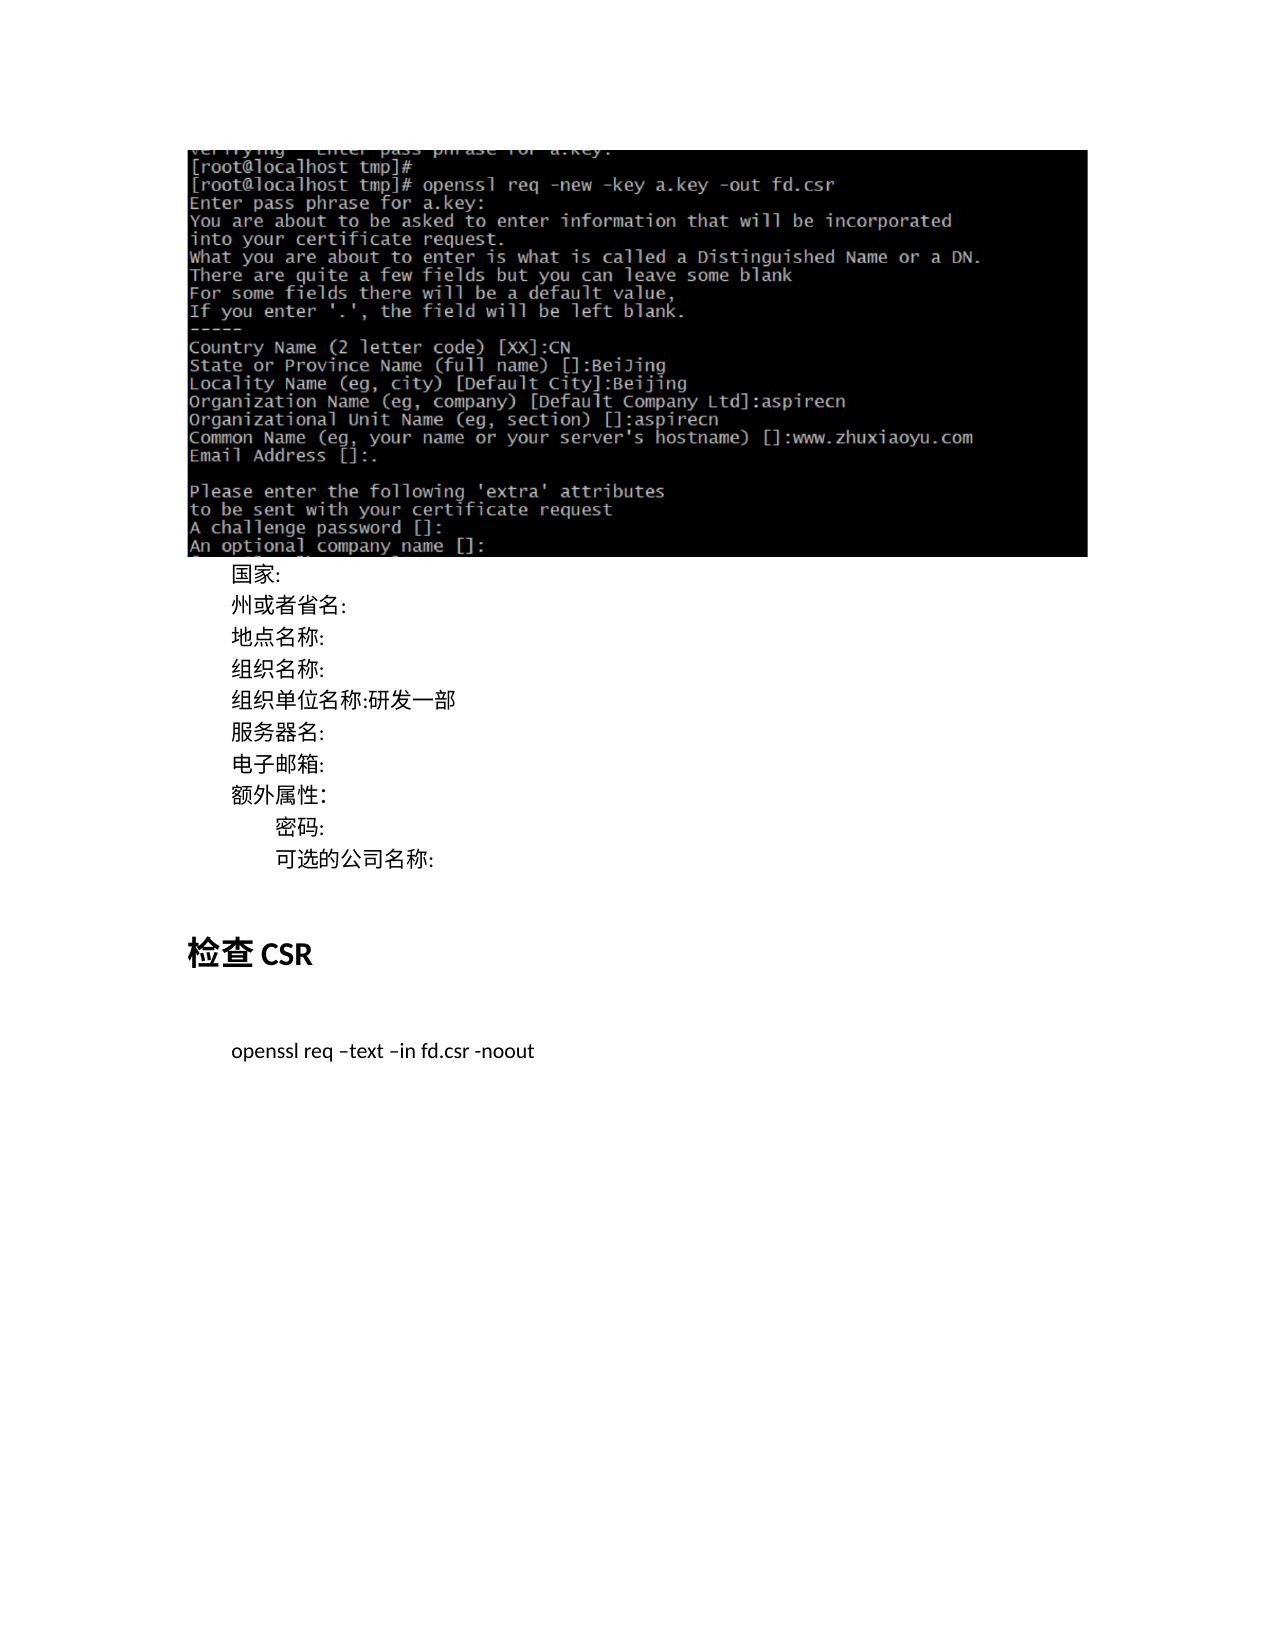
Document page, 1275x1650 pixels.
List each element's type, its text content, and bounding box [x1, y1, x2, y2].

text 密码: [187, 810, 1087, 842]
subtitle 检查CSR [187, 927, 1087, 975]
picture [187, 150, 1088, 557]
text openssl req –text –in fd.csr -noout [187, 1037, 1087, 1064]
text 组织单位名称:研发一部 [187, 683, 1087, 715]
text 电子邮箱: [187, 747, 1087, 778]
text 地点名称: [187, 620, 1087, 652]
text 州或者省名: [187, 588, 1087, 620]
text 额外属性： [187, 778, 1087, 810]
text 组织名称: [187, 652, 1087, 683]
text 可选的公司名称: [187, 842, 1087, 873]
text 国家: [187, 557, 1087, 588]
text 服务器名: [187, 715, 1087, 747]
